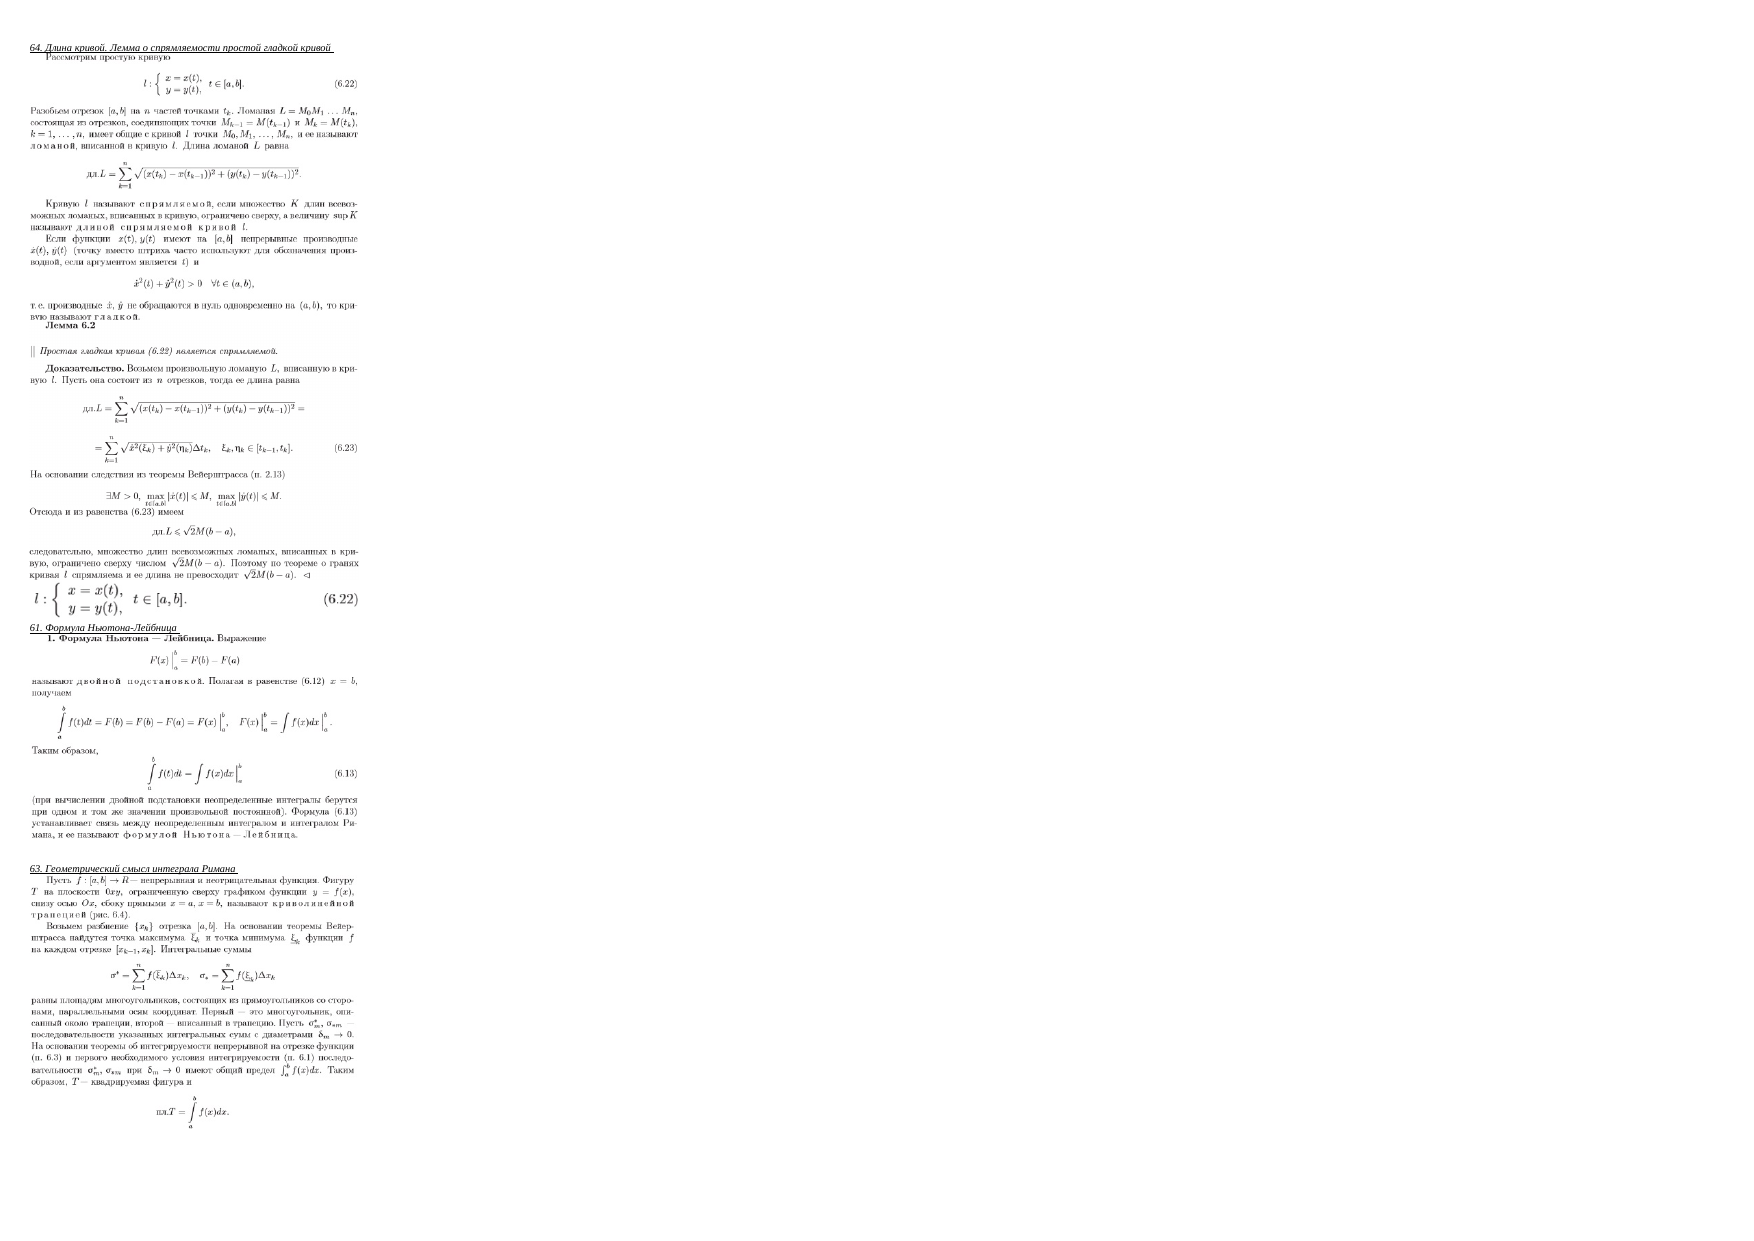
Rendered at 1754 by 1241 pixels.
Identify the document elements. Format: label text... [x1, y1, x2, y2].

picture [29, 875, 358, 1129]
picture [29, 634, 359, 839]
picture [29, 53, 359, 622]
